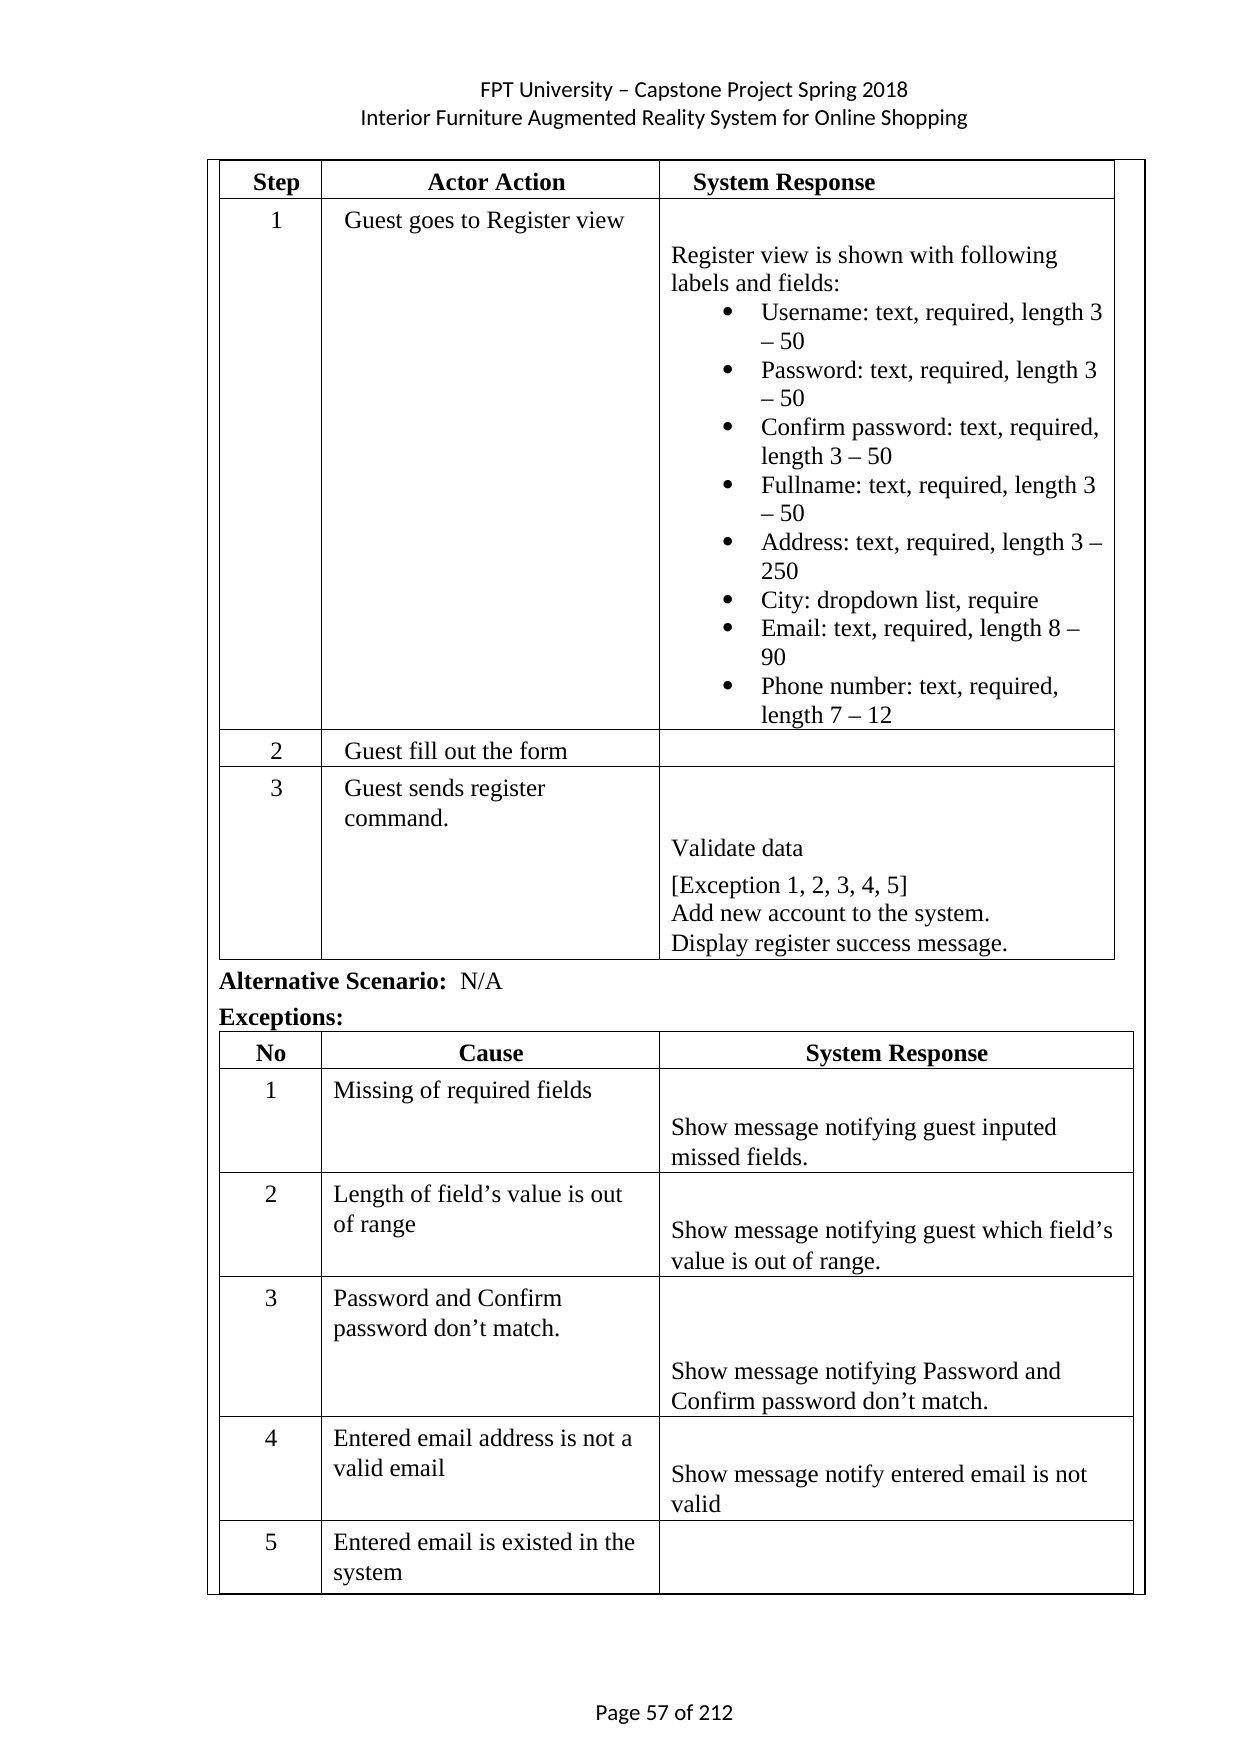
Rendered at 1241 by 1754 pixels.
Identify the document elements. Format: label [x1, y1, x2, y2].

table_cell [208, 160, 1144, 1594]
